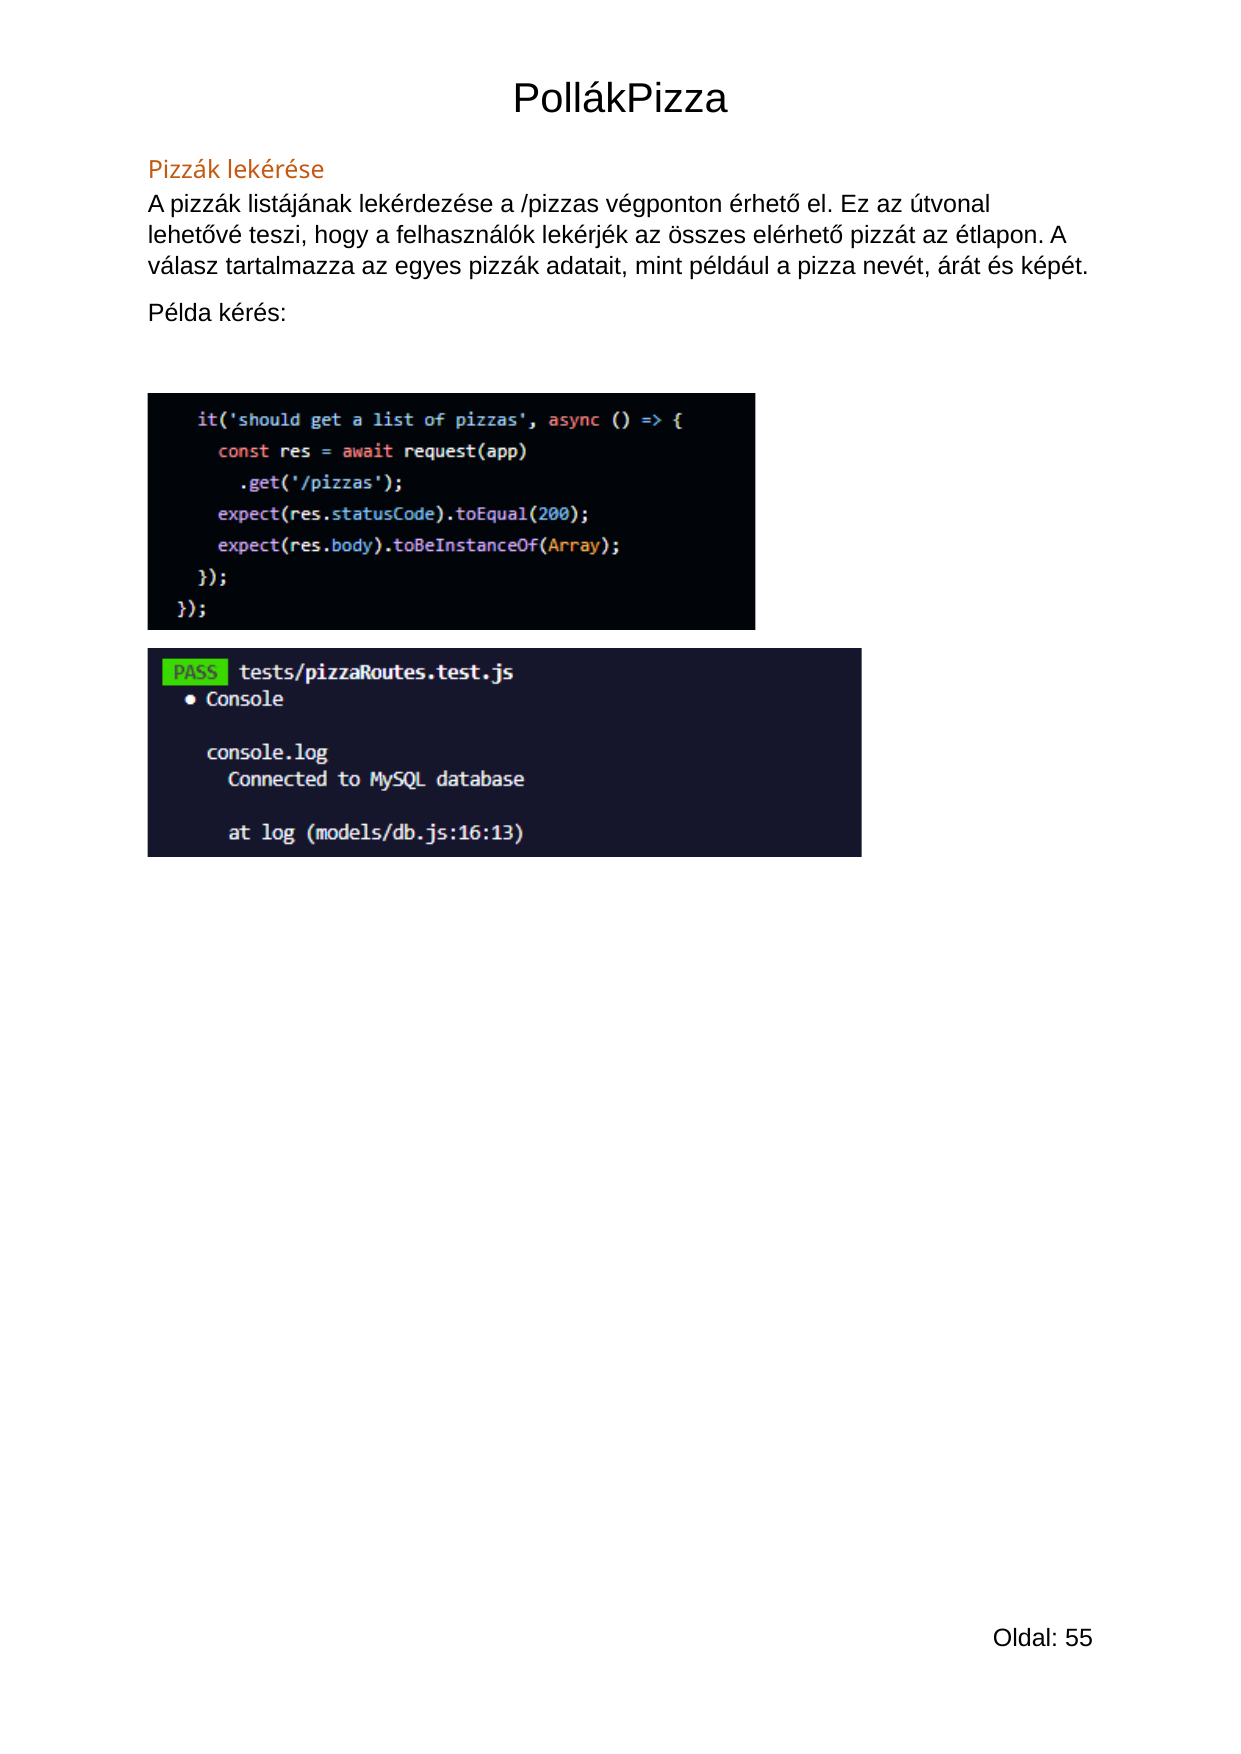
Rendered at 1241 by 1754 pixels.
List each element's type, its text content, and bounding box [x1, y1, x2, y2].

text A pizzák listájának lekérdezése a /pizzas végponton érhető el. Ez az útvonal lehetővé teszi, hogy a felhasználók lekérjék az összes elérhető pizzát az étlapon. A válasz tartalmazza az egyes pizzák adatait, mint például a pizza nevét, árát és képét. [148, 188, 1093, 279]
subtitle Pizzák lekérése [148, 152, 1093, 186]
text Példa kérés: [148, 298, 1093, 327]
picture [147, 648, 862, 857]
picture [147, 393, 756, 630]
